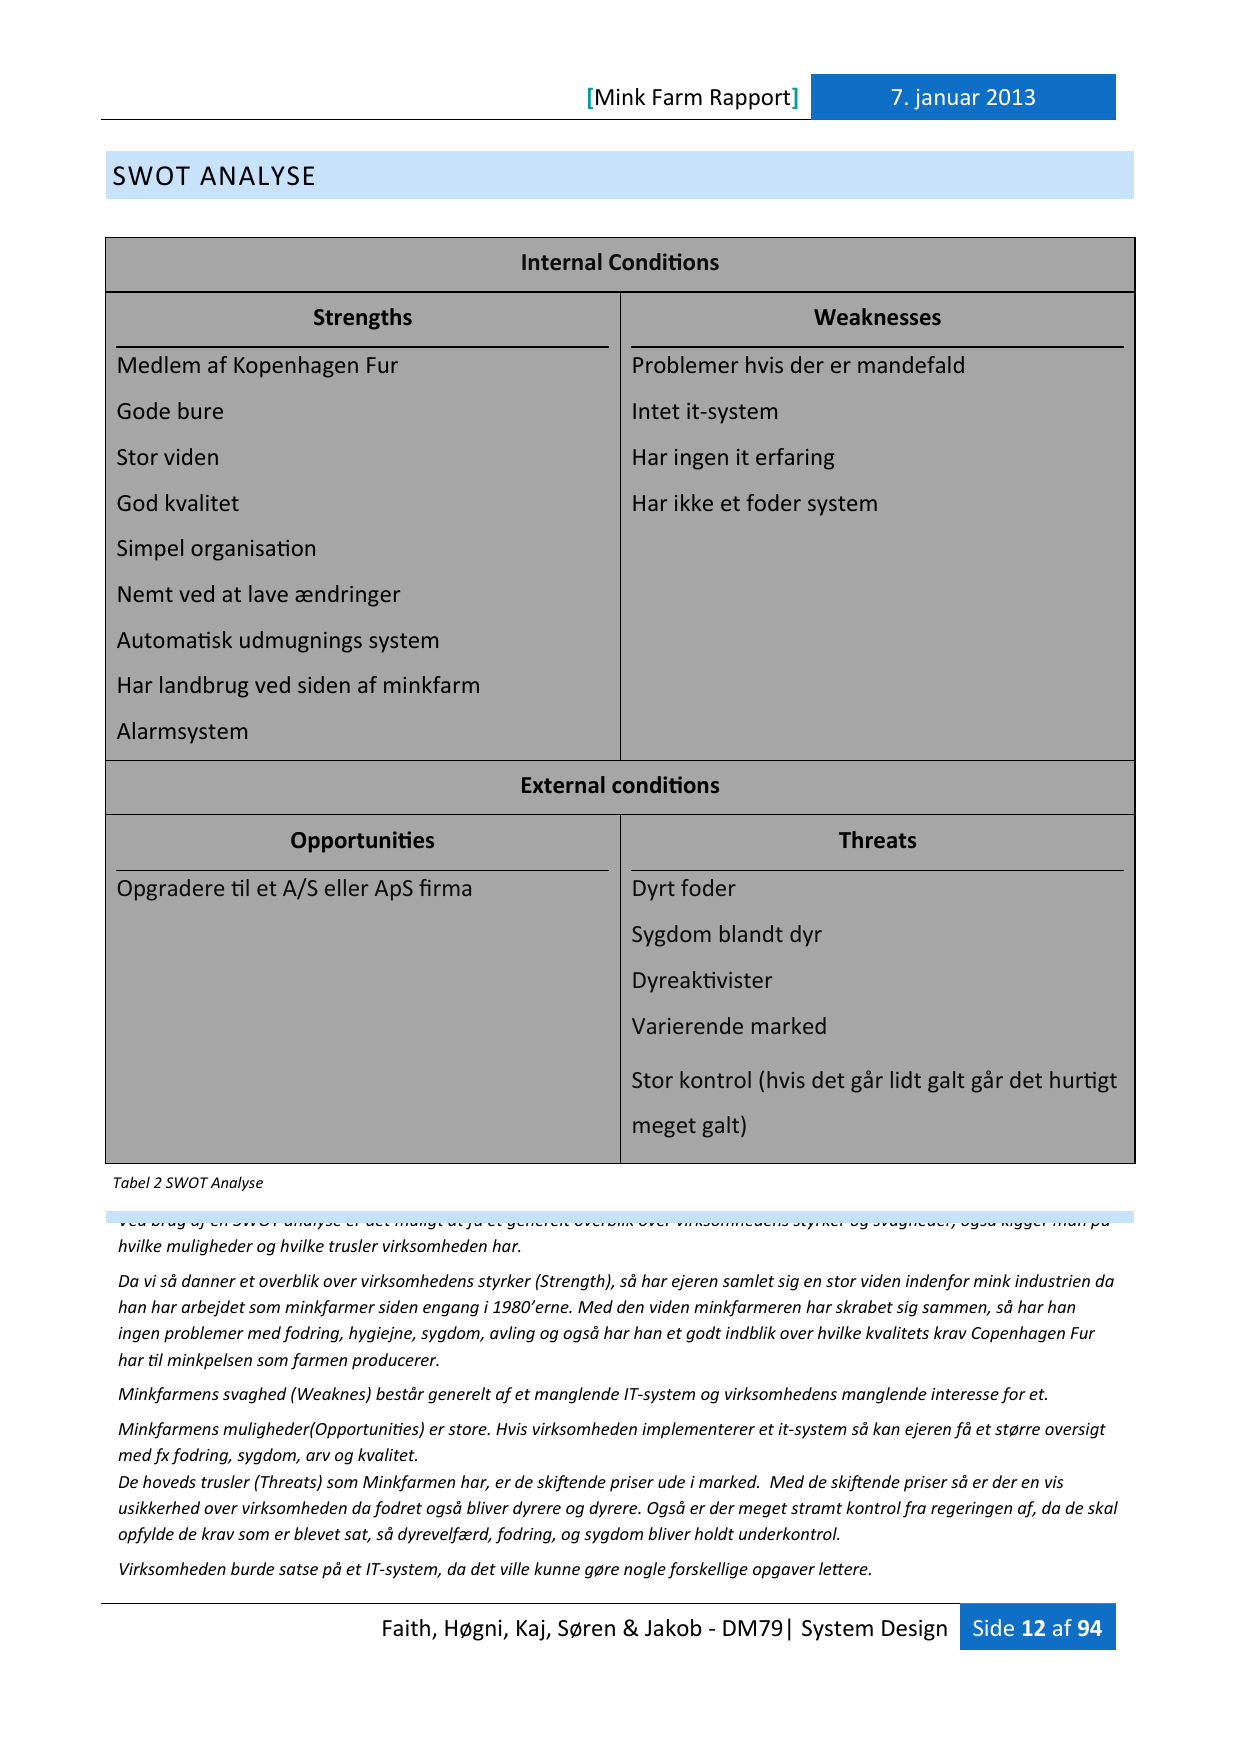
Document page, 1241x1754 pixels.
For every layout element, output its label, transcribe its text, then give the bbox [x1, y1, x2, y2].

table_cell Opportunities Opgradere til et A/S eller ApS firma [106, 815, 620, 1163]
text Tabel 2 SWOT Analyse [112, 1172, 1128, 1192]
table_cell Strengths Medlem af Kopenhagen Fur Gode bure Stor viden God kvalitet Simpel organisation Nemt ved at lave ændringer Automatisk udmugnings system Har landbrug ved siden af minkfarm Alarmsystem [106, 293, 620, 760]
table_cell Weaknesses Problemer hvis der er mandefald Intet it-system Har ingen it erfaring Har ikke et foder system [621, 293, 1134, 760]
table_cell External conditions [106, 761, 1134, 814]
table_cell Threats Dyrt foder Sygdom blandt dyr Dyreaktivister Varierende marked Stor kontrol (hvis det går lidt galt går det hurtigt meget galt) [621, 815, 1134, 1163]
subtitle SWOT Analyse [113, 157, 1128, 193]
table_header Internal Conditions [106, 238, 1134, 291]
